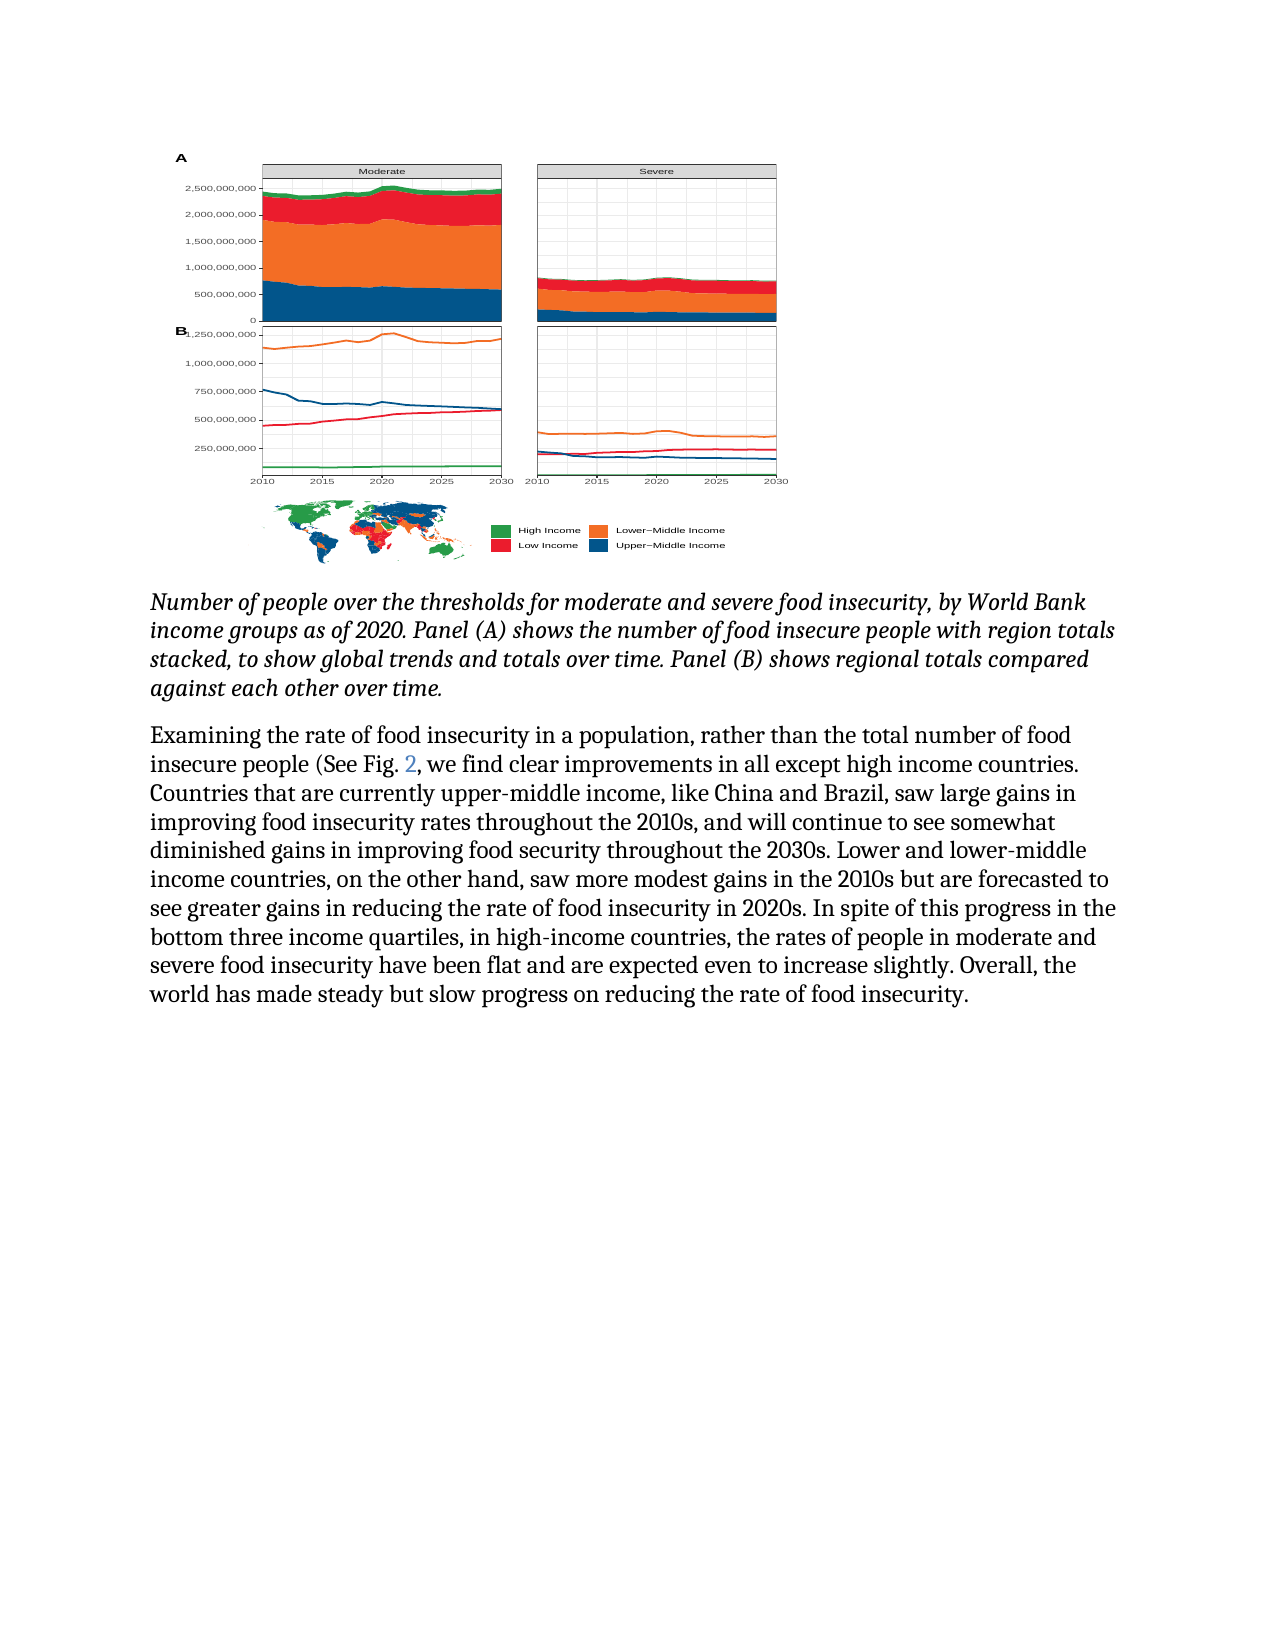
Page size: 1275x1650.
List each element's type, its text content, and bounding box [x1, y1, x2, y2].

text Number of people over the thresholds for moderate and severe food insecurity, by World Bank income groups as of 2020. Panel (A) shows the number of food insecure people with region totals stacked, to show global trends and totals over time. Panel (B) shows regional totals compared against each other over time. [150, 587, 1125, 702]
text Examining the rate of food insecurity in a population, rather than the total number of food insecure people (See Fig. 2, we find clear improvements in all except high income countries. Countries that are currently upper-middle income, like China and Brazil, saw large gains in improving food insecurity rates throughout the 2010s, and will continue to see somewhat diminished gains in improving food security throughout the 2030s. Lower and lower-middle income countries, on the other hand, saw more modest gains in the 2010s but are forecasted to see greater gains in reducing the rate of food insecurity in 2020s. In spite of this progress in the bottom three income quartiles, in high-income countries, the rates of people in moderate and severe food insecurity have been flat and are expected even to increase slightly. Overall, the world has made steady but slow progress on reducing the rate of food insecurity. [150, 721, 1125, 1009]
